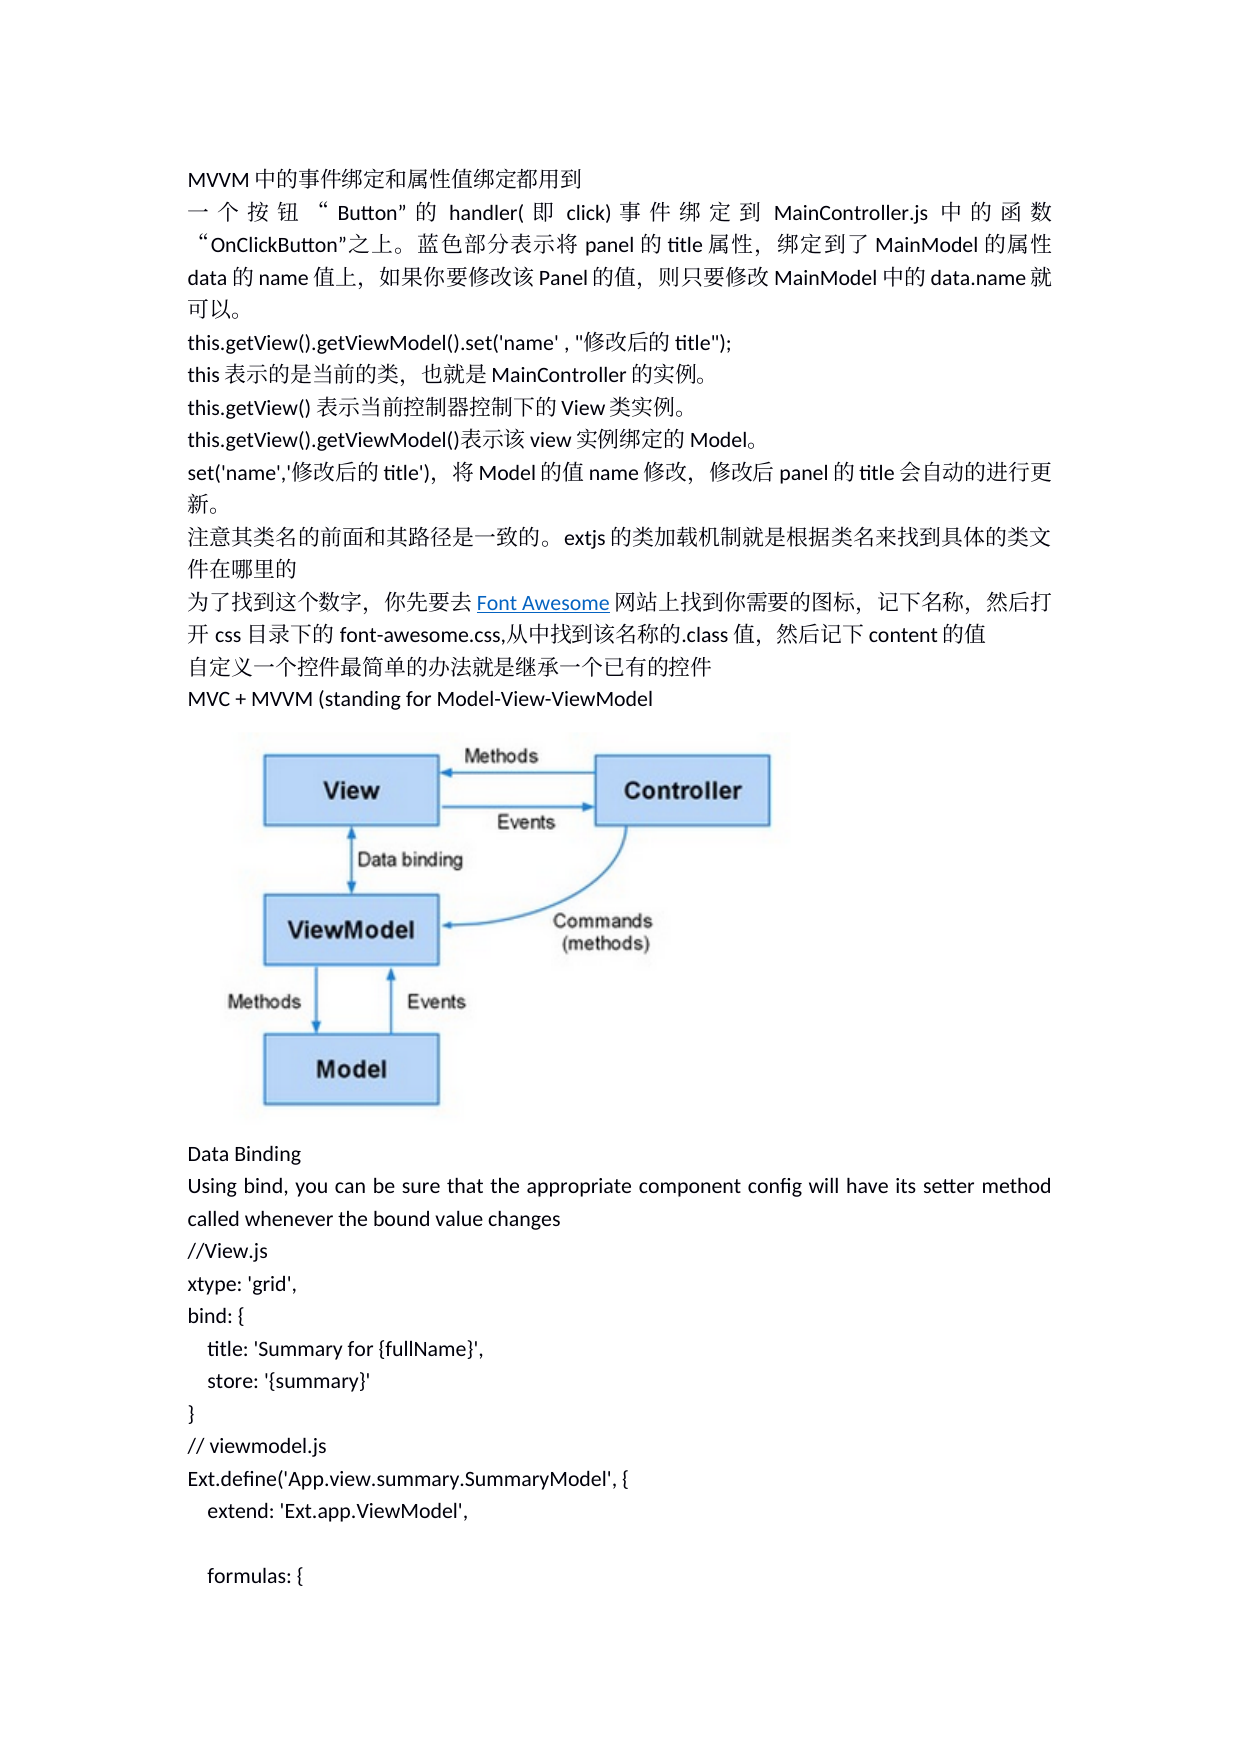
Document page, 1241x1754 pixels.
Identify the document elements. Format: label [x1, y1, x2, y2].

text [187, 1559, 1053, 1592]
picture [187, 714, 791, 1135]
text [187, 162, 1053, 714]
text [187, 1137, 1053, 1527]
